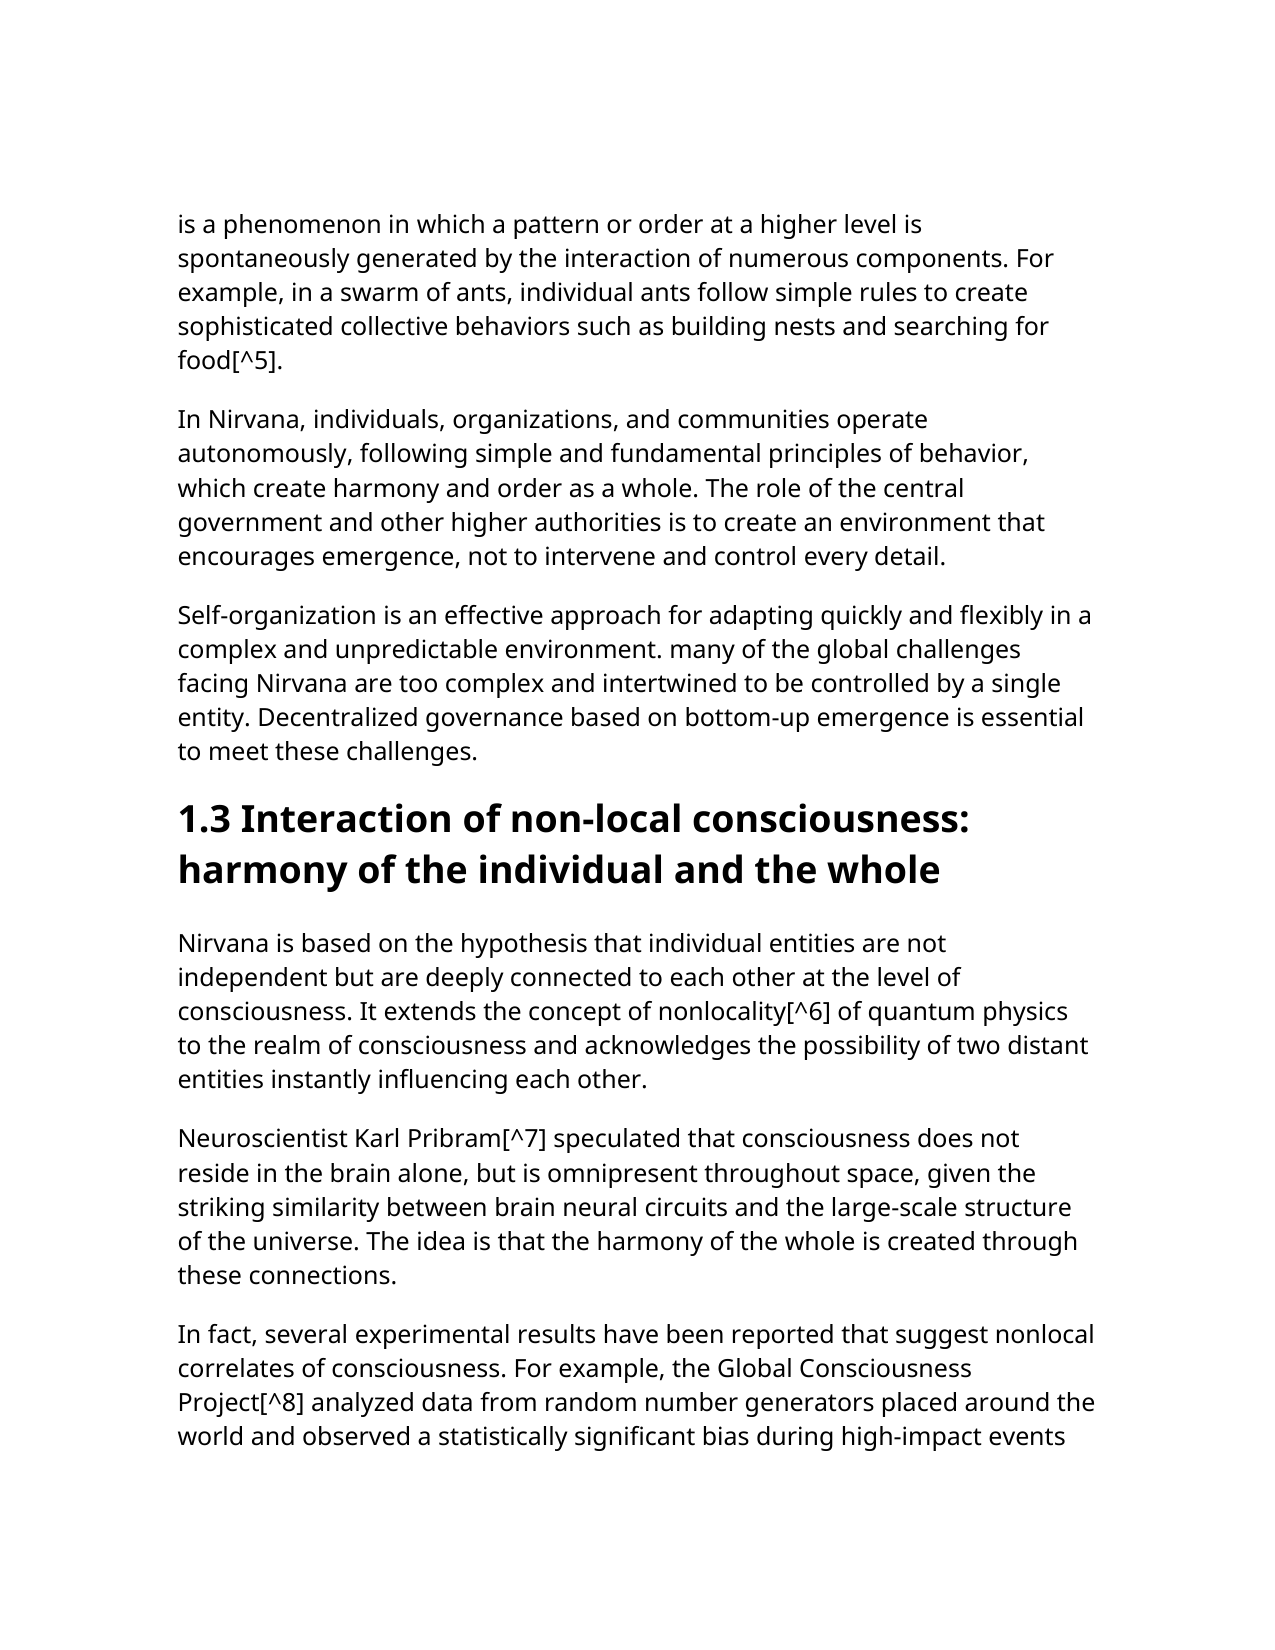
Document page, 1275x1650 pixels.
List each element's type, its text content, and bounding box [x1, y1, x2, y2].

text In Nirvana, individuals, organizations, and communities operate autonomously, following simple and fundamental principles of behavior, which create harmony and order as a whole. The role of the central government and other higher authorities is to create an environment that encourages emergence, not to intervene and control every detail. [177, 402, 1098, 572]
text 1.3 Interaction of non-local consciousness: harmony of the individual and the whole [177, 793, 1098, 895]
text Self-organization is an effective approach for adapting quickly and flexibly in a complex and unpredictable environment. many of the global challenges facing Nirvana are too complex and intertwined to be controlled by a single entity. Decentralized governance based on bottom-up emergence is essential to meet these challenges. [177, 597, 1098, 768]
text Neuroscientist Karl Pribram[^7] speculated that consciousness does not reside in the brain alone, but is omnipresent throughout space, given the striking similarity between brain neural circuits and the large-scale structure of the universe. The idea is that the harmony of the whole is created through these connections. [177, 1121, 1098, 1291]
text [177, 207, 1098, 377]
text Nirvana is based on the hypothesis that individual entities are not independent but are deeply connected to each other at the level of consciousness. It extends the concept of nonlocality[^6] of quantum physics to the realm of consciousness and acknowledges the possibility of two distant entities instantly influencing each other. [177, 926, 1098, 1096]
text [177, 1316, 1098, 1453]
